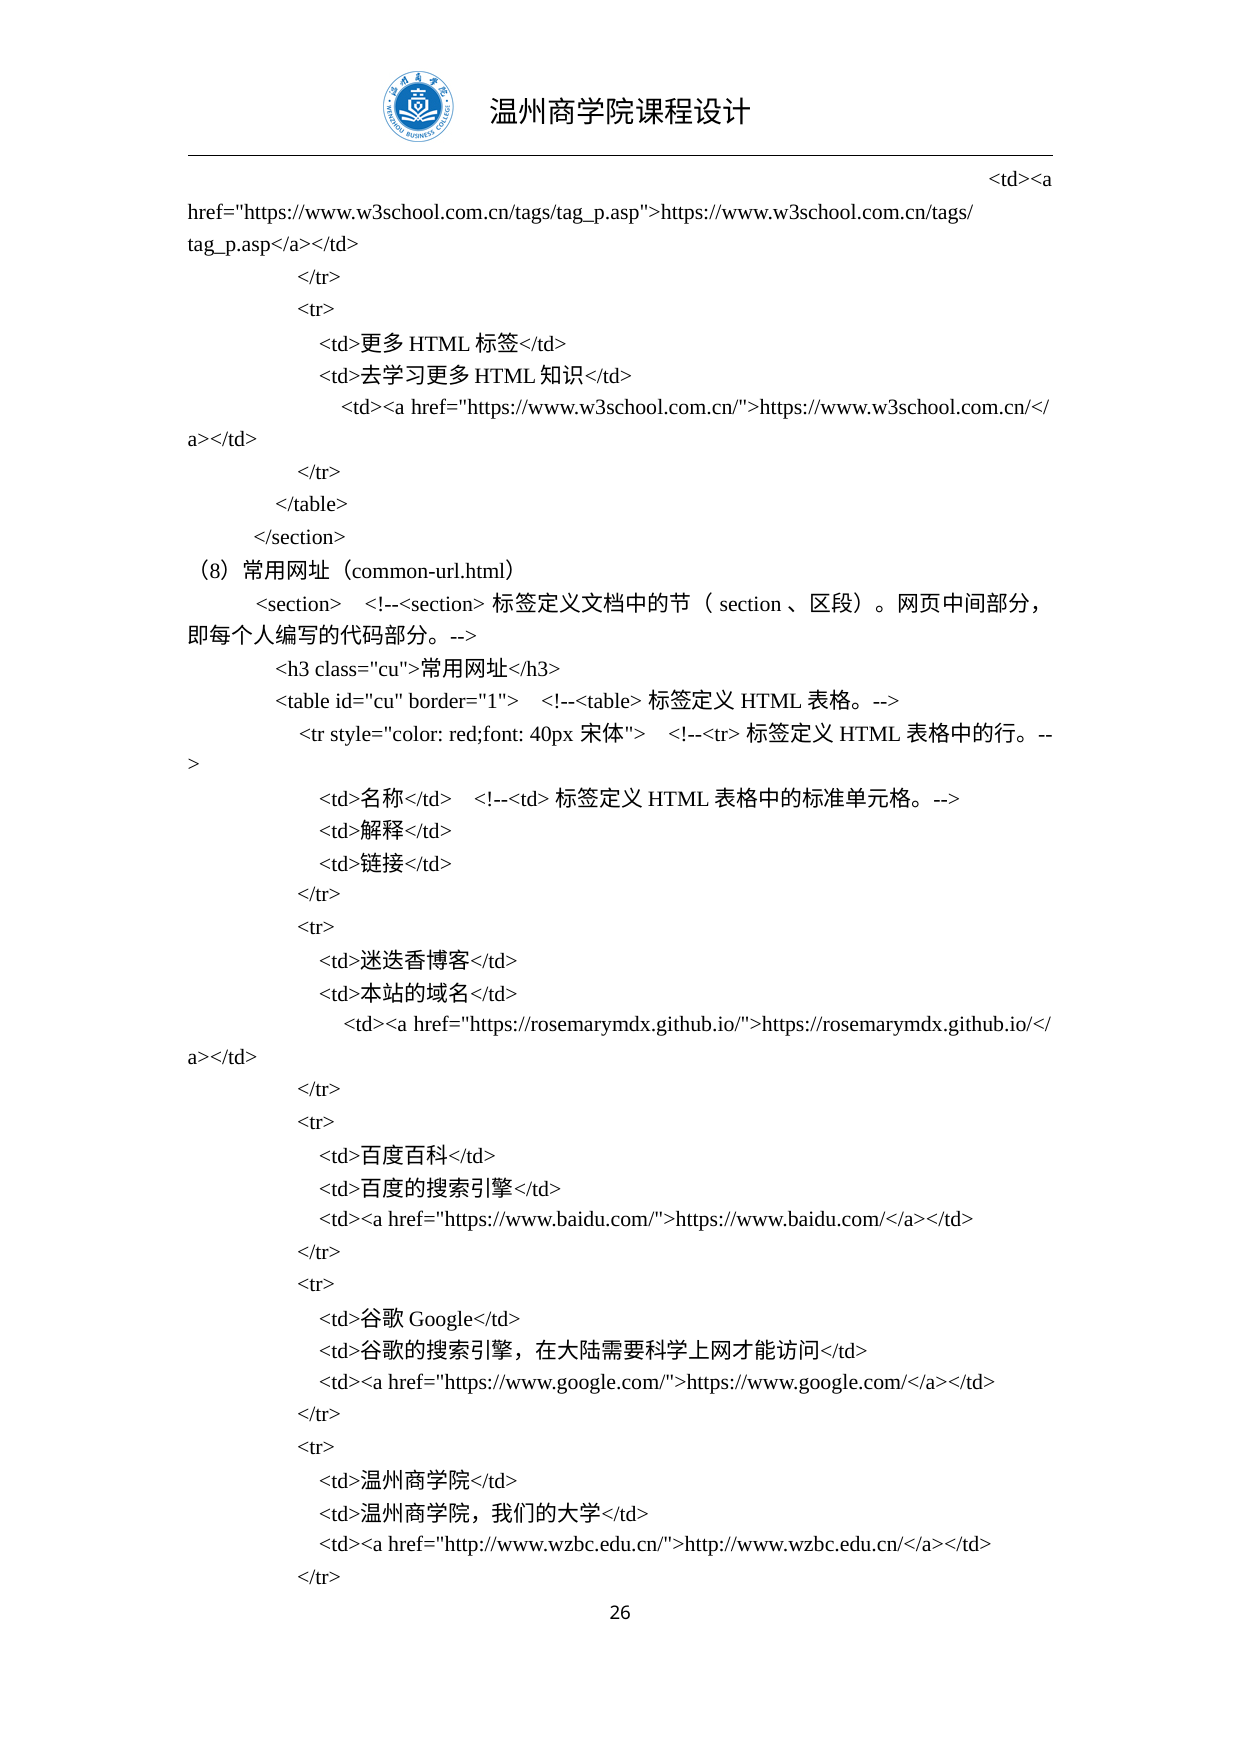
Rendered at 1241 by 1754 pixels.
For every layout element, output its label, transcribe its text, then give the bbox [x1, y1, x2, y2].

text </tr> [187, 1073, 1053, 1105]
text </tr> [187, 455, 1053, 488]
text <tr> [187, 910, 1053, 943]
text <td>链接</td> [187, 845, 1053, 878]
text <td>本站的域名</td> [187, 975, 1053, 1008]
text <table id="cu" border="1"> <!--<table> 标签定义 HTML 表格。--> [187, 683, 1053, 715]
text <tr> [187, 1268, 1053, 1300]
text </tr> [187, 1398, 1053, 1430]
text <td><a href="https://www.w3school.com.cn/">https://www.w3school.com.cn/</a></td> [187, 390, 1053, 455]
text <td>谷歌的搜索引擎，在大陆需要科学上网才能访问</td> [187, 1333, 1053, 1365]
text </section> [187, 520, 1053, 553]
text <section> <!--<section> 标签定义文档中的节（ section 、区段）。网页中间部分，即每个人编写的代码部分。--> [187, 585, 1053, 650]
text </tr> [187, 1235, 1053, 1268]
picture [379, 68, 457, 145]
text <td>迷迭香博客</td> [187, 943, 1053, 975]
text <td><a href="https://www.w3school.com.cn/tags/tag_p.asp">https://www.w3school.com.cn/tags/tag_p.asp</a></td> [187, 163, 1053, 260]
text </tr> [187, 878, 1053, 910]
text <td>名称</td> <!--<td> 标签定义 HTML 表格中的标准单元格。--> [187, 780, 1053, 813]
text <tr> [187, 1430, 1053, 1463]
text <td><a href="https://www.google.com/">https://www.google.com/</a></td> [187, 1365, 1053, 1398]
text <td>百度的搜索引擎</td> [187, 1170, 1053, 1203]
text </table> [187, 488, 1053, 520]
text <td>百度百科</td> [187, 1138, 1053, 1170]
text <tr style="color: red;font: 40px 宋体"> <!--<tr> 标签定义 HTML 表格中的行。--> [187, 715, 1053, 780]
text <td>温州商学院，我们的大学</td> [187, 1495, 1053, 1528]
text </tr> [187, 1560, 1053, 1593]
text <tr> [187, 293, 1053, 325]
text <td>解释</td> [187, 813, 1053, 845]
text <td>更多HTML标签</td> [187, 325, 1053, 358]
text （8）常用网址（common-url.html） [187, 553, 1053, 585]
text <td>温州商学院</td> [187, 1463, 1053, 1495]
text <td>谷歌Google</td> [187, 1300, 1053, 1333]
text <td><a href="https://www.baidu.com/">https://www.baidu.com/</a></td> [187, 1203, 1053, 1235]
text <tr> [187, 1105, 1053, 1138]
text <td><a href="https://rosemarymdx.github.io/">https://rosemarymdx.github.io/</a></td> [187, 1008, 1053, 1073]
text <h3 class="cu">常用网址</h3> [187, 650, 1053, 683]
text </tr> [187, 260, 1053, 293]
text <td>去学习更多HTML知识</td> [187, 358, 1053, 390]
text <td><a href="http://www.wzbc.edu.cn/">http://www.wzbc.edu.cn/</a></td> [187, 1528, 1053, 1560]
